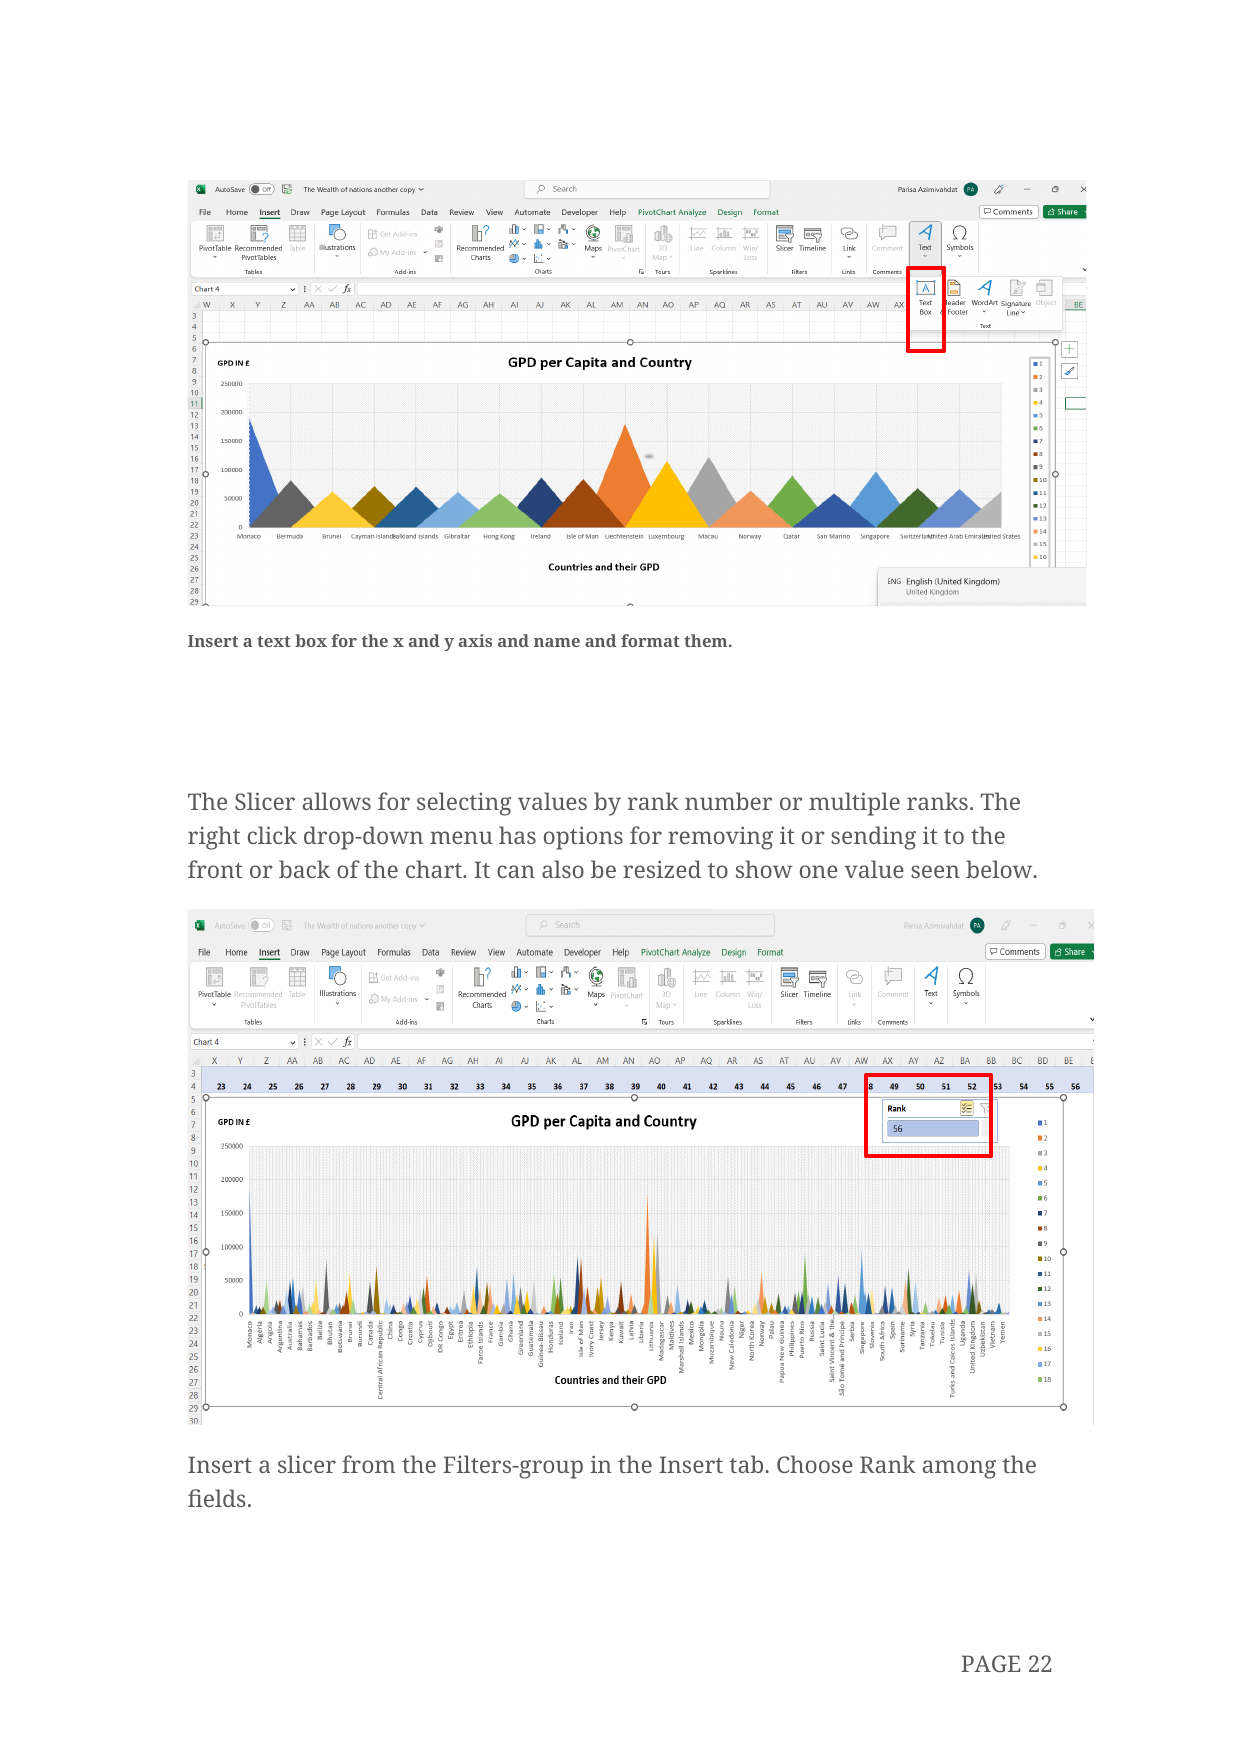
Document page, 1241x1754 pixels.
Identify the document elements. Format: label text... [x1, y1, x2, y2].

picture [187, 909, 1094, 1425]
text The Slicer allows for selecting values by rank number or multiple ranks. The right click drop-down menu has options for removing it or sending it to the front or back of the chart. It can also be resized to show one value seen below. [187, 786, 1053, 886]
picture [187, 180, 1087, 606]
text Insert a text box for the x and y axis and name and format them. [187, 629, 1053, 652]
text Insert a slicer from the Filters-group in the Insert tab. Choose Rank among the fields. [187, 1449, 1053, 1514]
